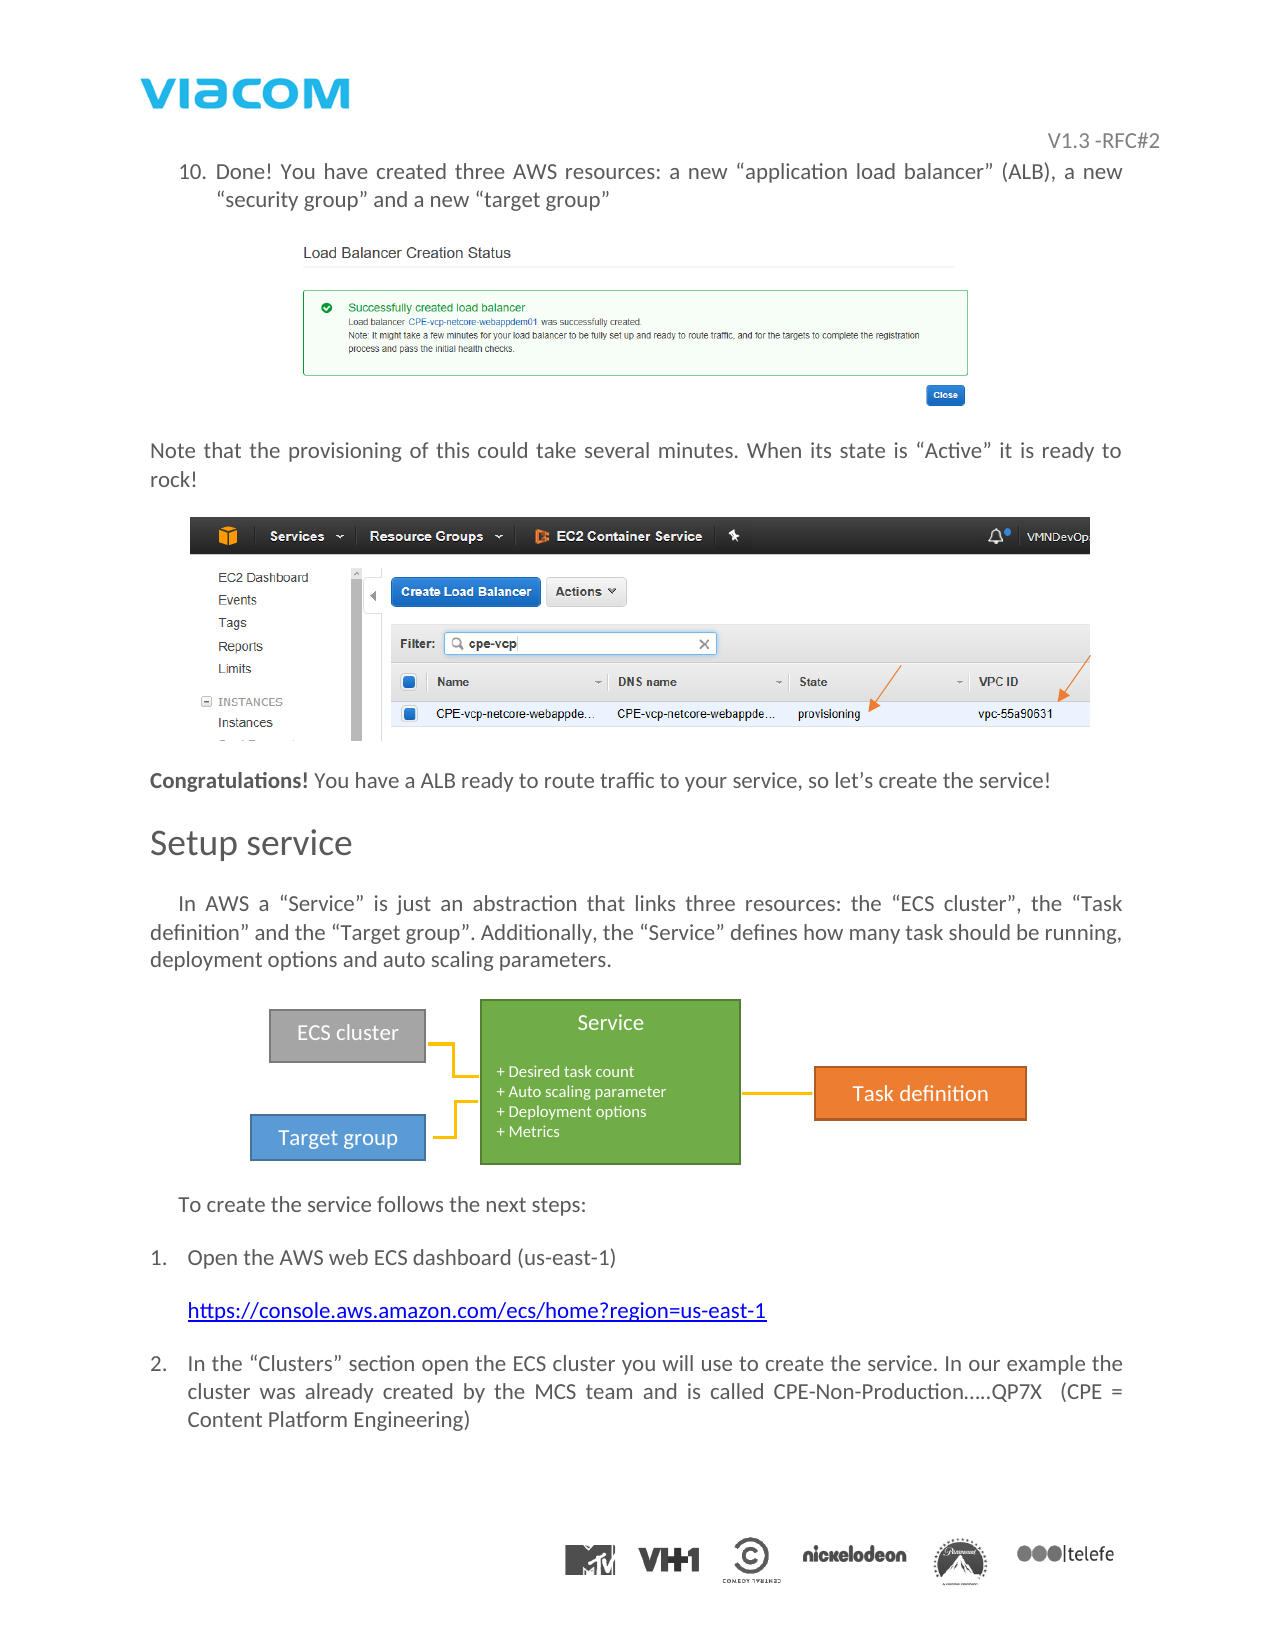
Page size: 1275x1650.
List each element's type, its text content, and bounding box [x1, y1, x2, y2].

picture [803, 1545, 908, 1562]
picture [565, 1545, 616, 1575]
text Note that the provisioning of this could take several minutes. When its state is “Active” it is ready to rock! [150, 437, 1125, 493]
list In the “Clusters” section open the ECS cluster you will use to create the service. In our example the cluster was already created by the MCS team and is called CPE-Non-Production…..QP7X (CPE = Content Platform Engineering) [150, 1349, 1125, 1433]
text Congratulations! You have a ALB ready to route traffic to your service, so let’s create the service! [150, 766, 1125, 794]
picture [722, 1537, 781, 1583]
picture [1015, 1545, 1114, 1562]
picture [301, 238, 974, 412]
picture [930, 1530, 993, 1590]
subtitle Setup service [150, 819, 1125, 864]
text https://console.aws.amazon.com/ecs/home?region=us-east-1 [187, 1296, 1125, 1324]
text In AWS a “Service” is just an abstraction that links three resources: the “ECS cluster”, the “Task definition” and the “Target group”. Additionally, the “Service” defines how many task should be running, deployment options and auto scaling parameters. [150, 889, 1125, 974]
picture [140, 75, 350, 110]
text To create the service follows the next steps: [150, 1190, 1125, 1218]
picture [637, 1545, 701, 1575]
list Open the AWS web ECS dashboard (us-east-1) [150, 1243, 1125, 1271]
picture [190, 517, 1090, 741]
list Done! You have created three AWS resources: a new “application load balancer” (ALB), a new “security group” and a new “target group” [178, 157, 1125, 213]
